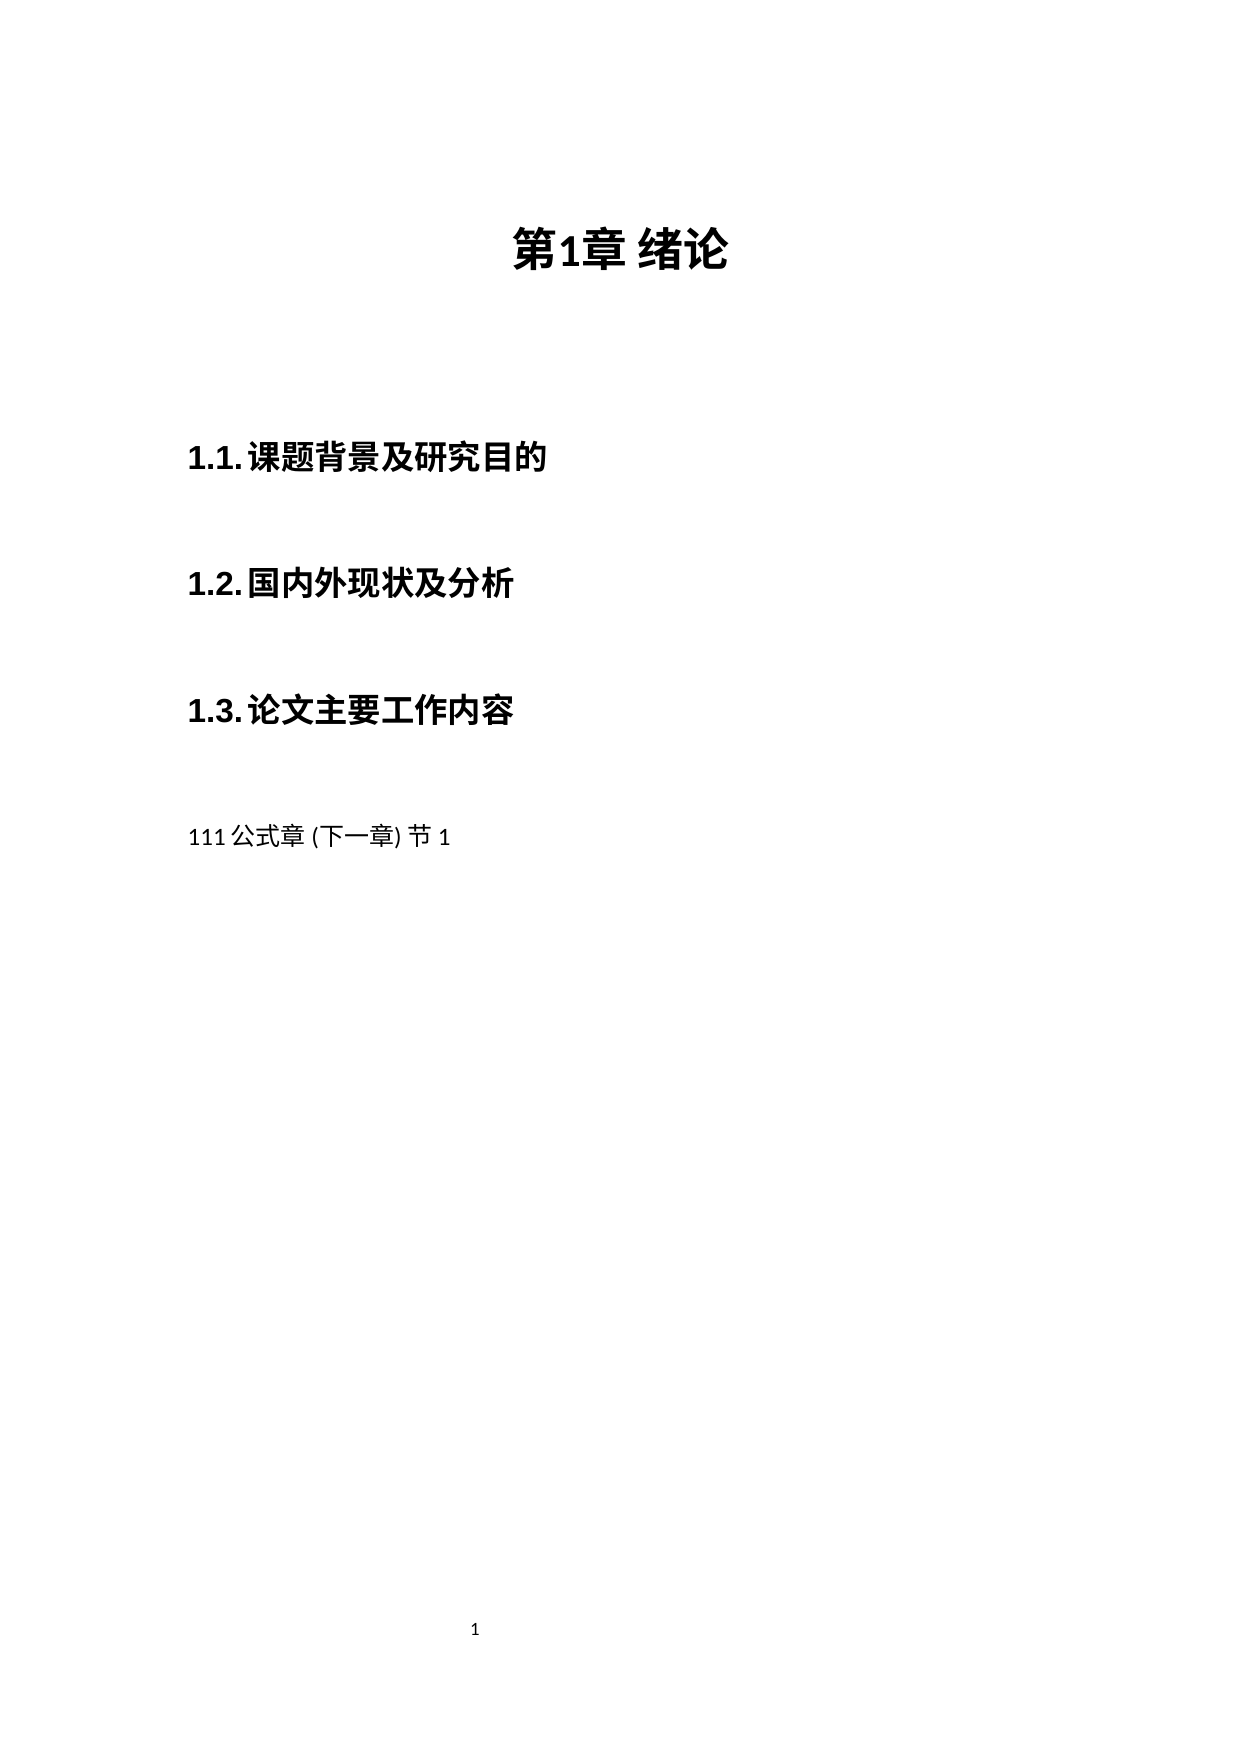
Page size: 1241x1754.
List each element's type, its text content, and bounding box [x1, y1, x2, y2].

subtitle 绪论 [187, 197, 1053, 295]
subtitle 国内外现状及分析 [187, 549, 1053, 614]
subtitle 论文主要工作内容 [187, 676, 1053, 741]
subtitle 课题背景及研究目的 [187, 422, 1053, 487]
